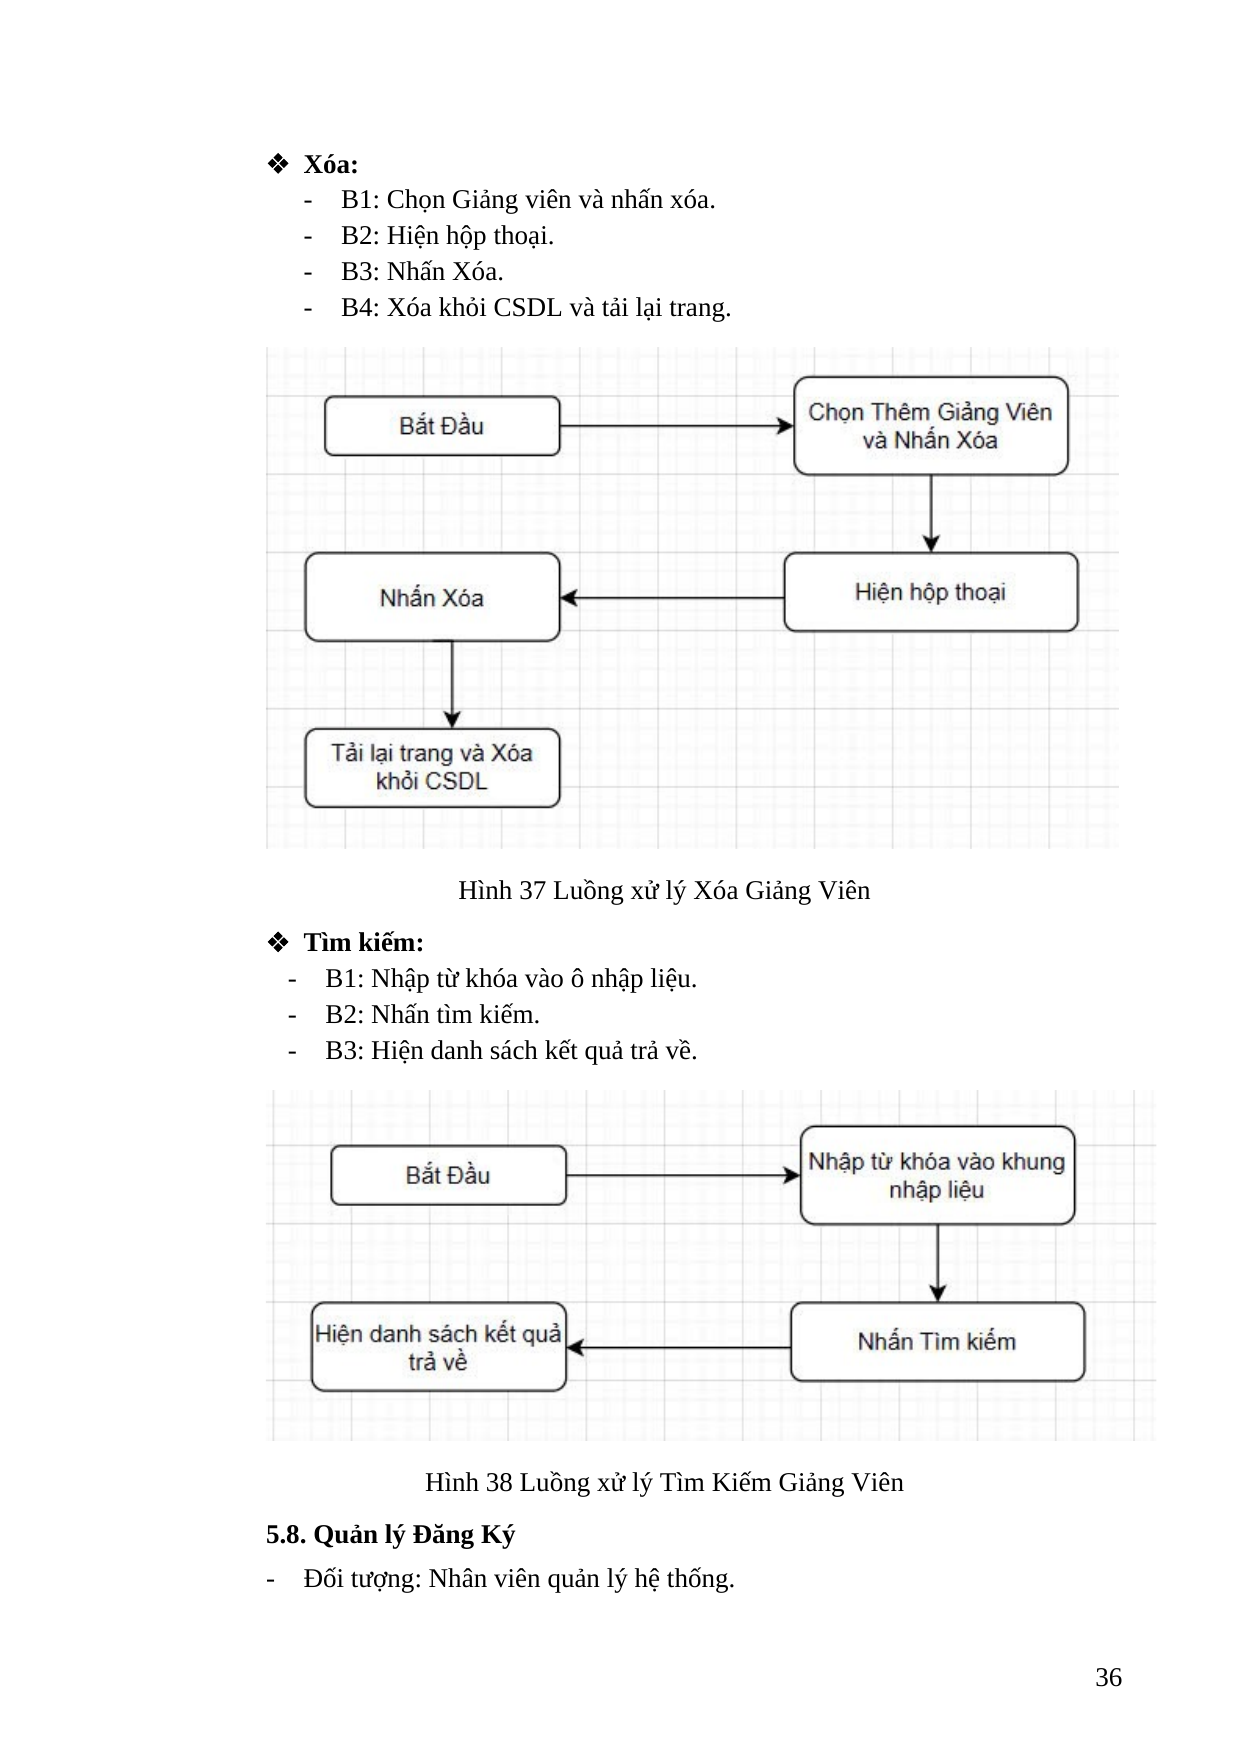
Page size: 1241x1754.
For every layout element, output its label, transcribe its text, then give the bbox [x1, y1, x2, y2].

list B3: Nhấn Xóa. [303, 255, 1122, 286]
list B4: Xóa khỏi CSDL và tải lại trang. [303, 291, 1122, 322]
subtitle 5.8. Quản lý Đăng Ký [207, 1518, 1122, 1549]
list B1: Chọn Giảng viên và nhấn xóa. [303, 184, 1122, 215]
list Đối tượng: Nhân viên quản lý hệ thống. [266, 1562, 1122, 1593]
list B3: Hiện danh sách kết quả trả về. [288, 1034, 1122, 1065]
list Xóa: [266, 148, 1122, 179]
list B2: Hiện hộp thoại. [303, 219, 1122, 251]
list Tìm kiếm: [266, 926, 1122, 958]
list B1: Nhập từ khóa vào ô nhập liệu. [288, 962, 1122, 993]
picture [265, 1090, 1157, 1441]
list B2: Nhấn tìm kiếm. [288, 998, 1122, 1029]
picture [265, 347, 1119, 849]
